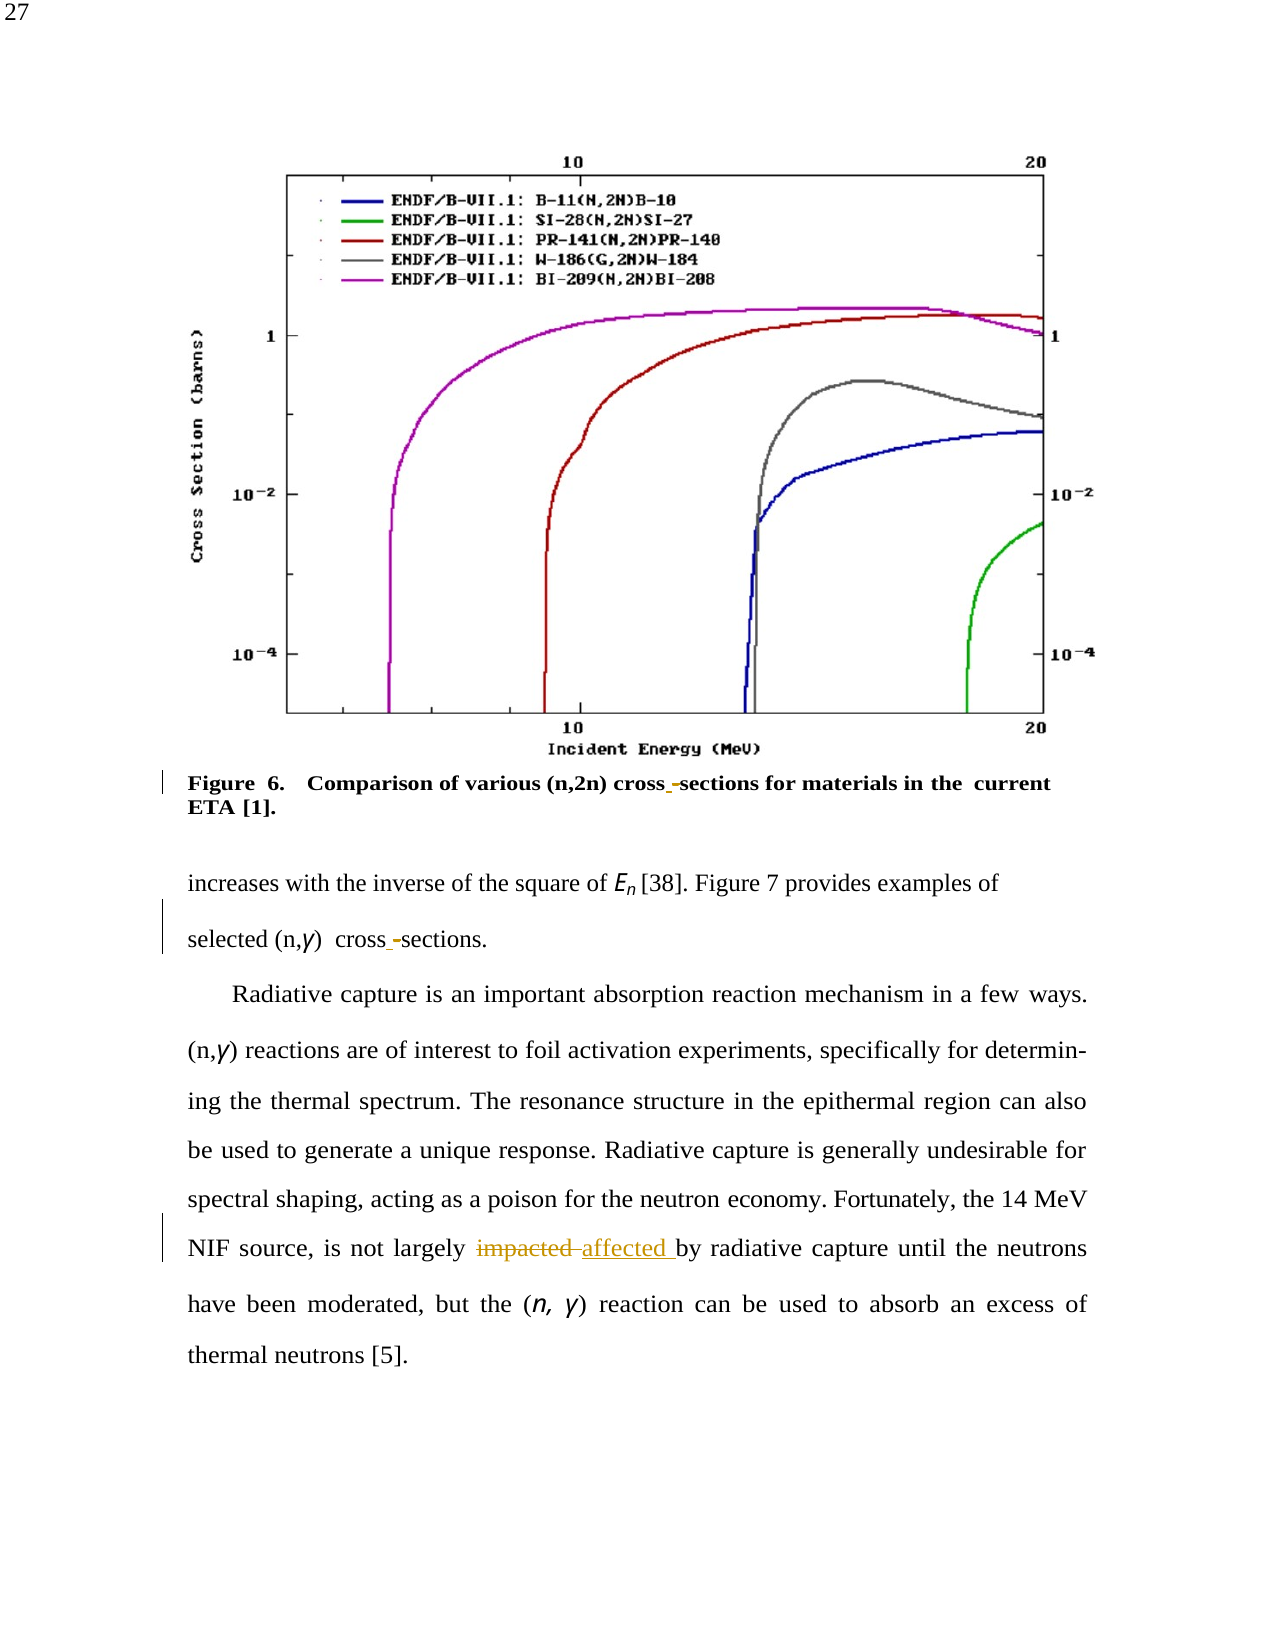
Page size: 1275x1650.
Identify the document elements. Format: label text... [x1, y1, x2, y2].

picture [187, 150, 1096, 757]
text increases with the inverse of the square of En [38]. Figure 7 provides examples of selected (n,γ) crosssections. [187, 865, 1058, 954]
text Radiative capture is an important absorption reaction mechanism in a few ways. (n,γ) reactions are of interest to foil activation experiments, specifically for determin- ing the thermal spectrum. The resonance structure in the epithermal region can also be used to generate a unique response. Radiative capture is generally undesirable for spectral shaping, acting as a poison for the neutron economy. Fortunately, the 14 MeV NIF source, is not largely by radiative capture until the neutrons have been moderated, but the (n, γ) reaction can be used to absorb an excess of thermal neutrons [5]. [187, 979, 1088, 1369]
text Figure 6. Comparison of various (n,2n) crosssections for materials in the current ETA [1]. [187, 770, 1088, 819]
